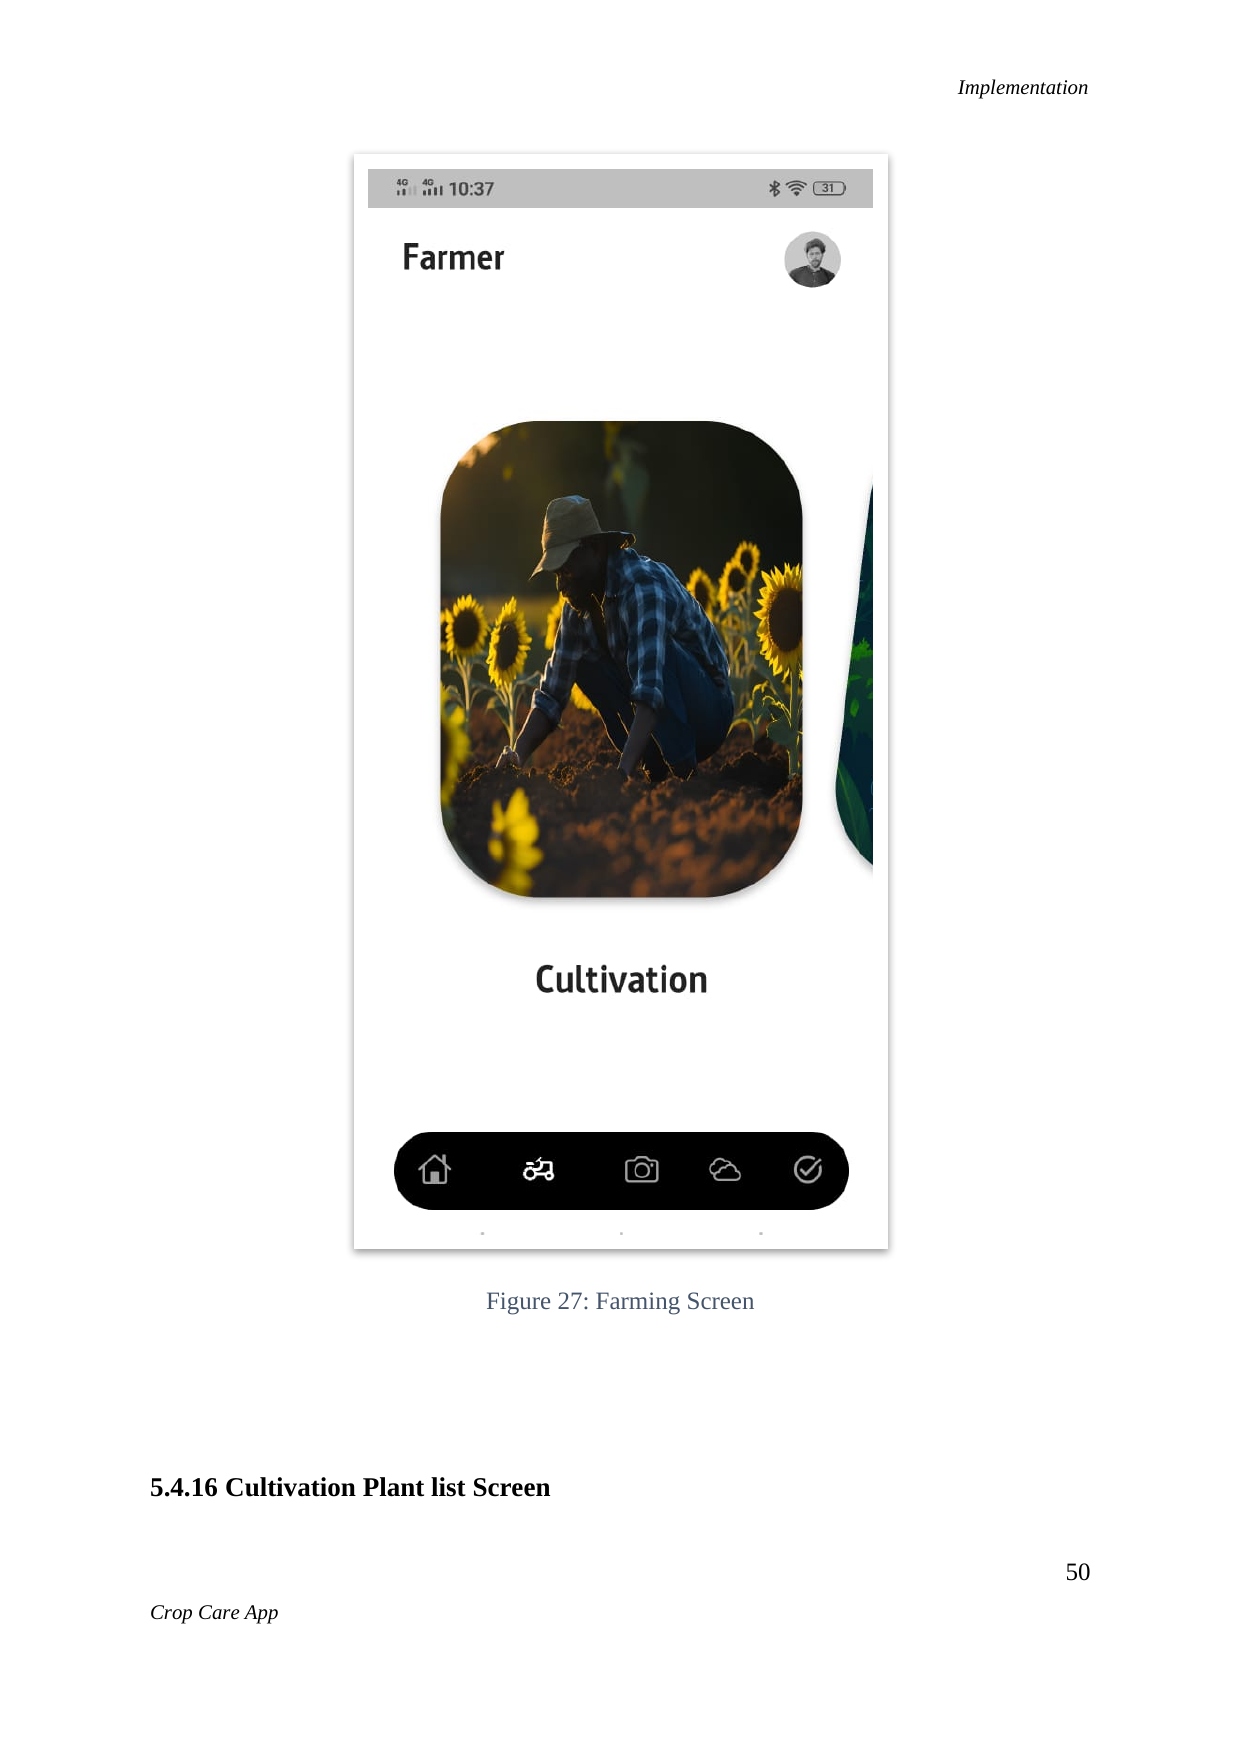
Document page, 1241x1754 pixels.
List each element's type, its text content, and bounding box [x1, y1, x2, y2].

subtitle Cultivation Plant list Screen [150, 1471, 1090, 1503]
picture [368, 169, 873, 1235]
text Figure 27: Farming Screen [150, 1286, 1090, 1315]
